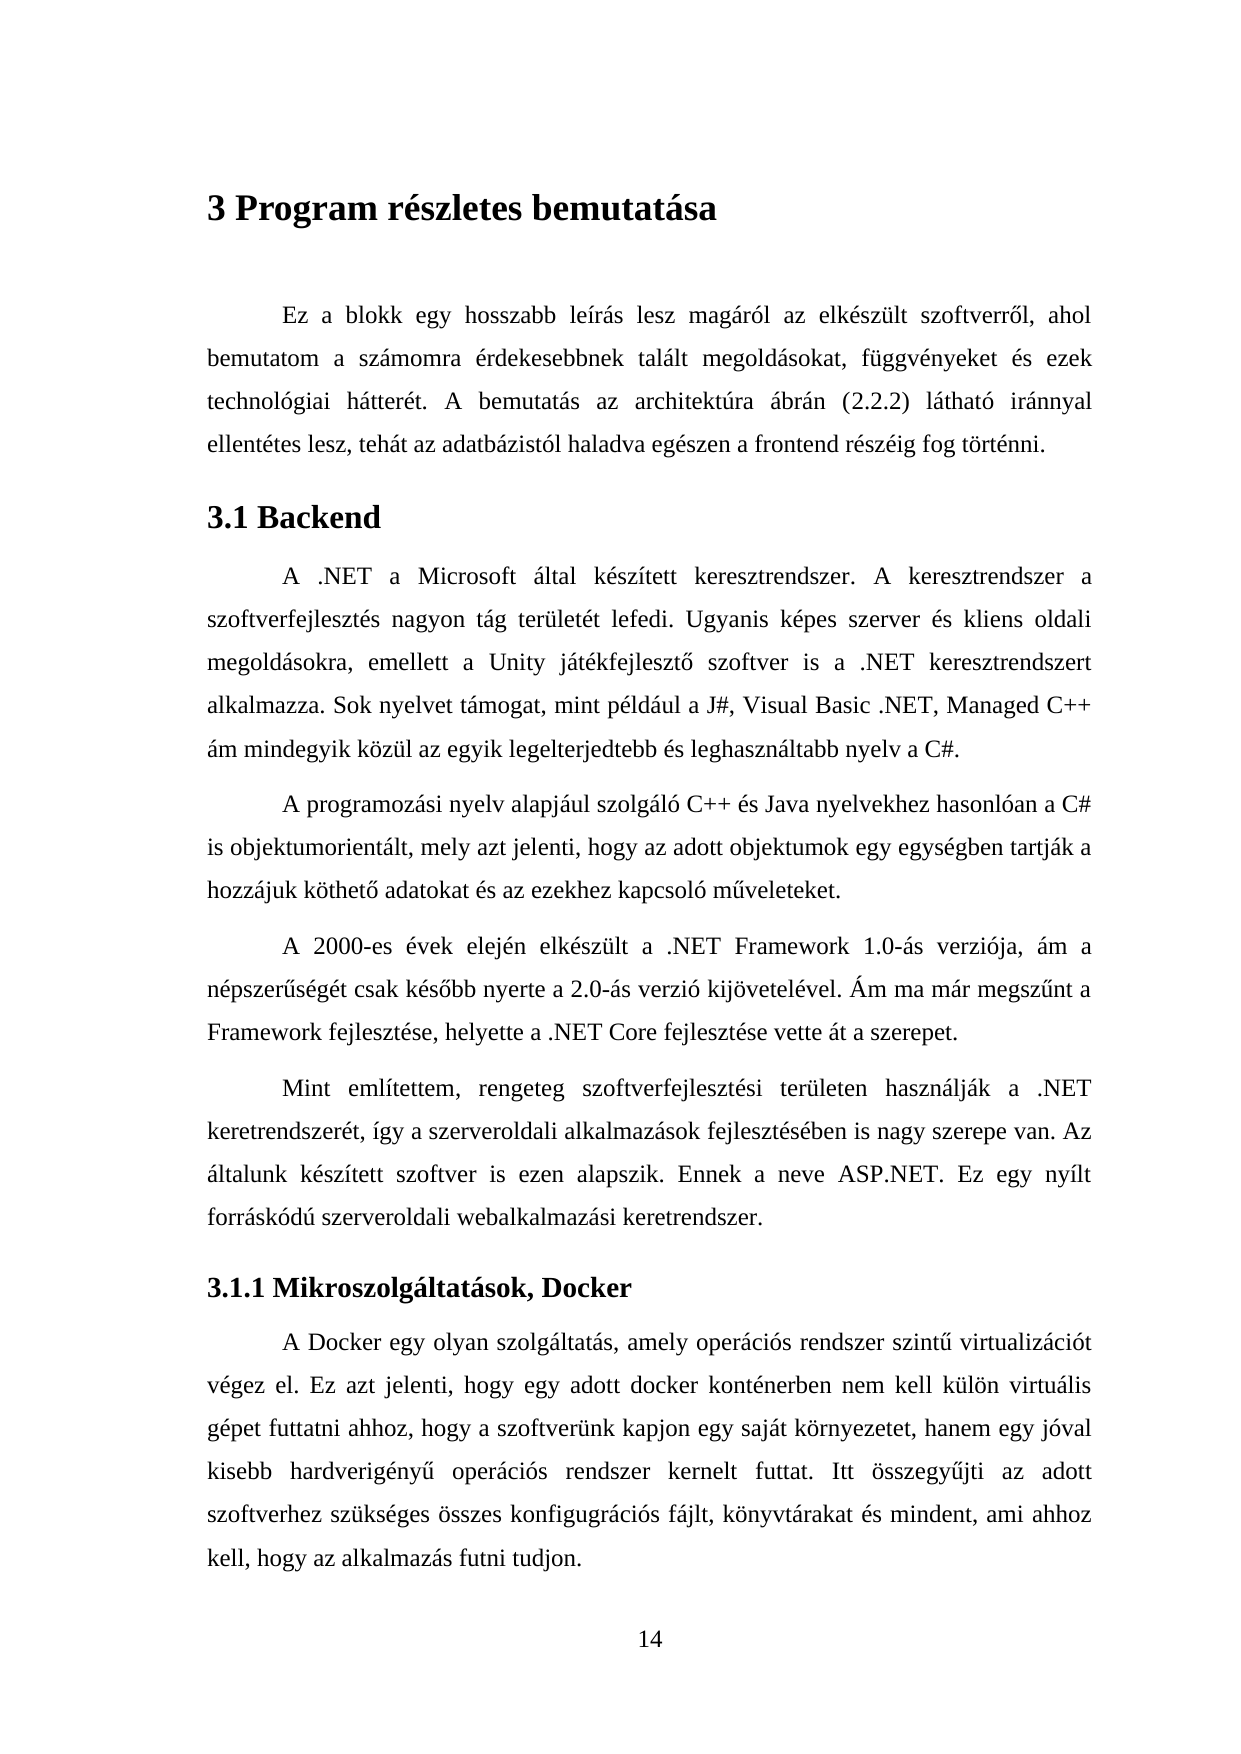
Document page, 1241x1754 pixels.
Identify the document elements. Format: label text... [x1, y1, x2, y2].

text A programozási nyelv alapjául szolgáló C++ és Java nyelvekhez hasonlóan a C# is objektumorientált, mely azt jelenti, hogy az adott objektumok egy egységben tartják a hozzájuk köthető adatokat és az ezekhez kapcsoló műveleteket. [207, 789, 1092, 904]
text Ez a blokk egy hosszabb leírás lesz magáról az elkészült szoftverről, ahol bemutatom a számomra érdekesebbnek talált megoldásokat, függvényeket és ezek technológiai hátterét. A bemutatás az architektúra ábrán (2.2.2) látható iránnyal ellentétes lesz, tehát az adatbázistól haladva egészen a frontend részéig fog történni. [207, 300, 1092, 458]
subtitle Program részletes bemutatása [207, 185, 1092, 228]
subtitle Backend [207, 497, 1092, 536]
text Mint említettem, rengeteg szoftverfejlesztési területen használják a .NET keretrendszerét, így a szerveroldali alkalmazások fejlesztésében is nagy szerepe van. Az általunk készített szoftver is ezen alapszik. Ennek a neve ASP.NET. Ez egy nyílt forráskódú szerveroldali webalkalmazási keretrendszer. [207, 1073, 1092, 1231]
subtitle Mikroszolgáltatások, Docker [207, 1271, 1092, 1304]
text A Docker egy olyan szolgáltatás, amely operációs rendszer szintű virtualizációt végez el. Ez azt jelenti, hogy egy adott docker konténerben nem kell külön virtuális gépet futtatni ahhoz, hogy a szoftverünk kapjon egy saját környezetet, hanem egy jóval kisebb hardverigényű operációs rendszer kernelt futtat. Itt összegyűjti az adott szoftverhez szükséges összes konfigugrációs fájlt, könyvtárakat és mindent, ami ahhoz kell, hogy az alkalmazás futni tudjon. [207, 1327, 1092, 1571]
text A .NET a Microsoft által készített keresztrendszer. A keresztrendszer a szoftverfejlesztés nagyon tág területét lefedi. Ugyanis képes szerver és kliens oldali megoldásokra, emellett a Unity játékfejlesztő szoftver is a .NET keresztrendszert alkalmazza. Sok nyelvet támogat, mint például a J#, Visual Basic .NET, Managed C++ ám mindegyik közül az egyik legelterjedtebb és leghasználtabb nyelv a C#. [207, 561, 1092, 762]
text A 2000-es évek elején elkészült a .NET Framework 1.0-ás verziója, ám a népszerűségét csak később nyerte a 2.0-ás verzió kijövetelével. Ám ma már megszűnt a Framework fejlesztése, helyette a .NET Core fejlesztése vette át a szerepet. [207, 931, 1092, 1046]
